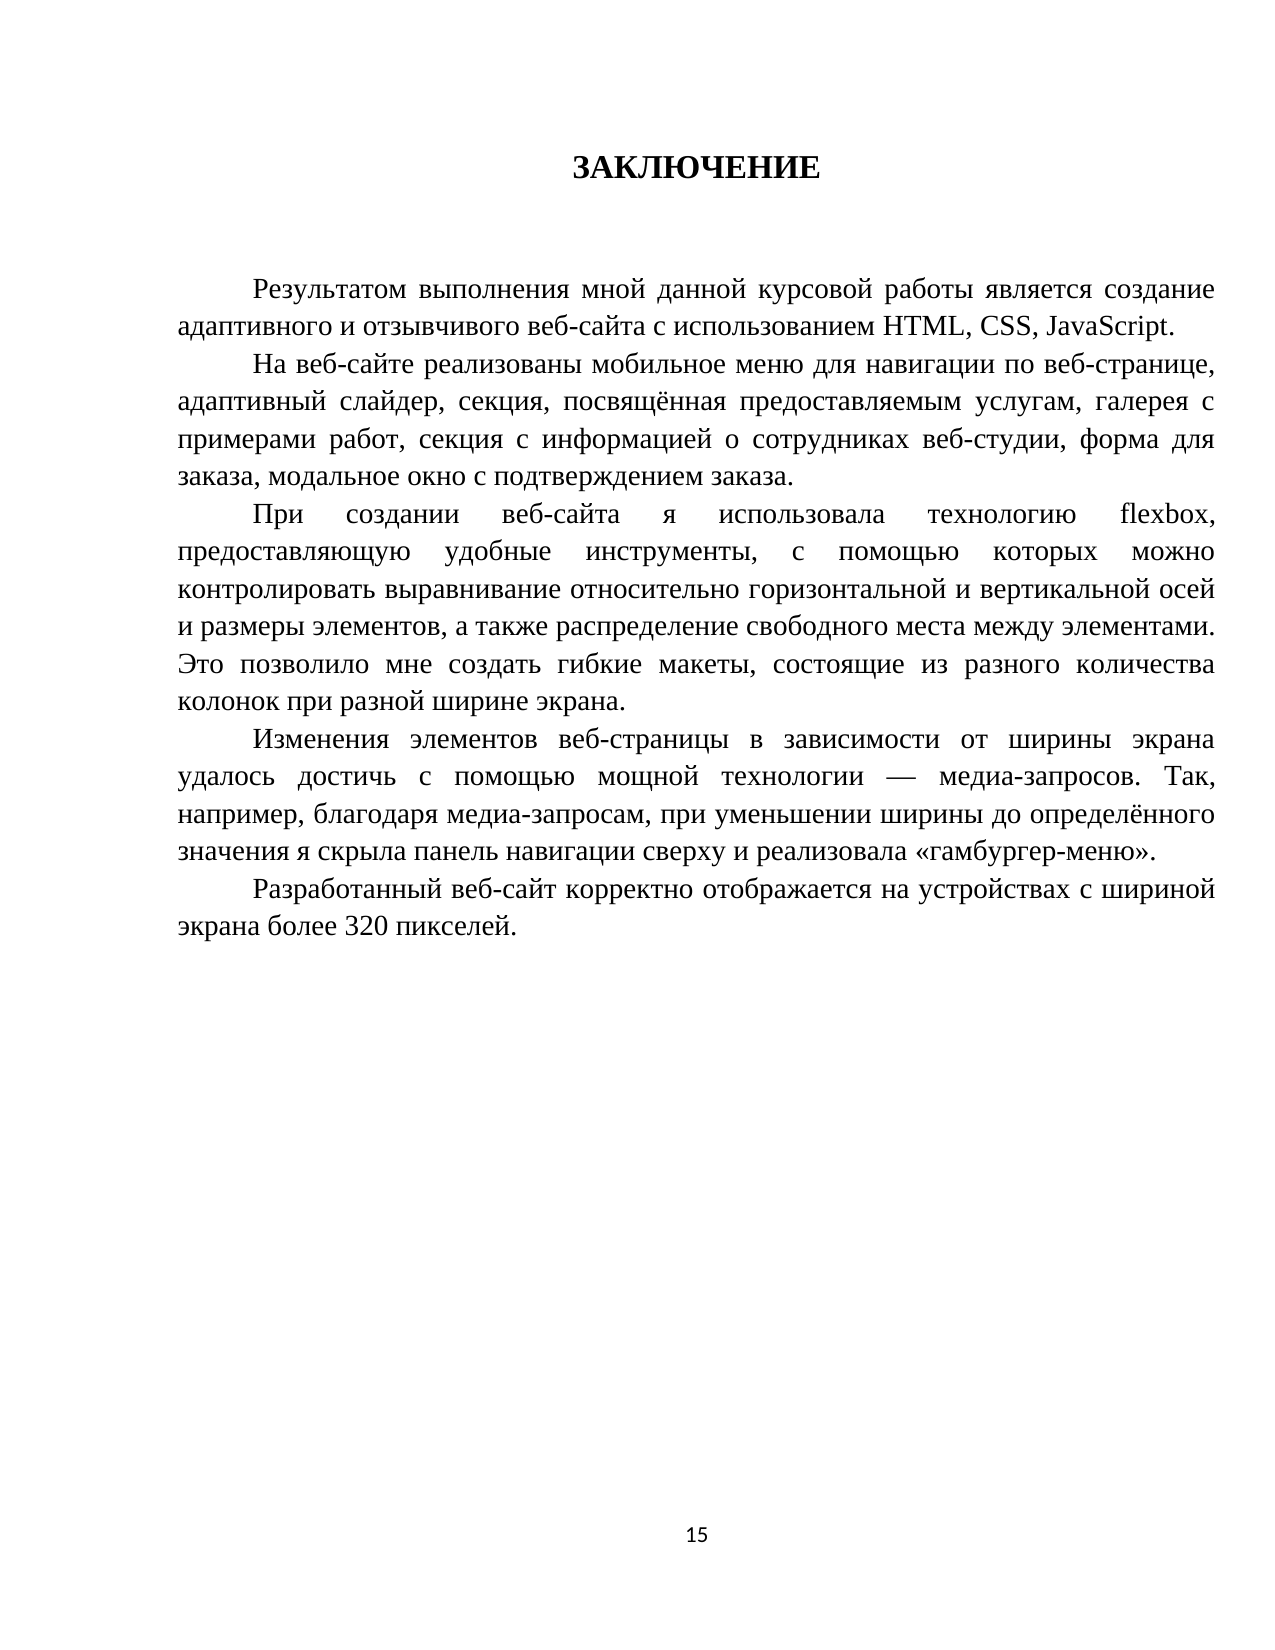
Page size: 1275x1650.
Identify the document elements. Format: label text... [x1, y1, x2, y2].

text Разработанный веб-сайт корректно отображается на устройствах с шириной экрана более 320 пикселей. [177, 868, 1216, 943]
text Результатом выполнения мной данной курсовой работы является создание адаптивного и отзывчивого веб-сайта с использованием HTML, CSS, JavaScript. [177, 268, 1216, 343]
text На веб-сайте реализованы мобильное меню для навигации по веб-странице, адаптивный слайдер, секция, посвящённая предоставляемым услугам, галерея с примерами работ, секция с информацией о сотрудниках веб-студии, форма для заказа, модальноe окно с подтверждением заказа. [177, 343, 1216, 493]
text Изменения элементов веб-страницы в зависимости от ширины экрана удалось достичь с помощью мощной технологии — медиа-запросов. Так, например, благодаря медиа-запросам, при уменьшении ширины до определённого значения я скрыла панель навигации сверху и реализовала «гамбургер-меню». [177, 718, 1216, 868]
text При создании веб-сайта я использовала технологию flexbox, предоставляющую удобные инструменты, с помощью которых можно контролировать выравнивание относительно горизонтальной и вертикальной осей и размеры элементов, а также распределение свободного места между элементами. Это позволило мне создать гибкие макеты, состоящие из разного количества колонок при разной ширине экрана. [177, 493, 1216, 718]
subtitle ЗАКЛЮЧЕНИЕ [177, 118, 1216, 193]
